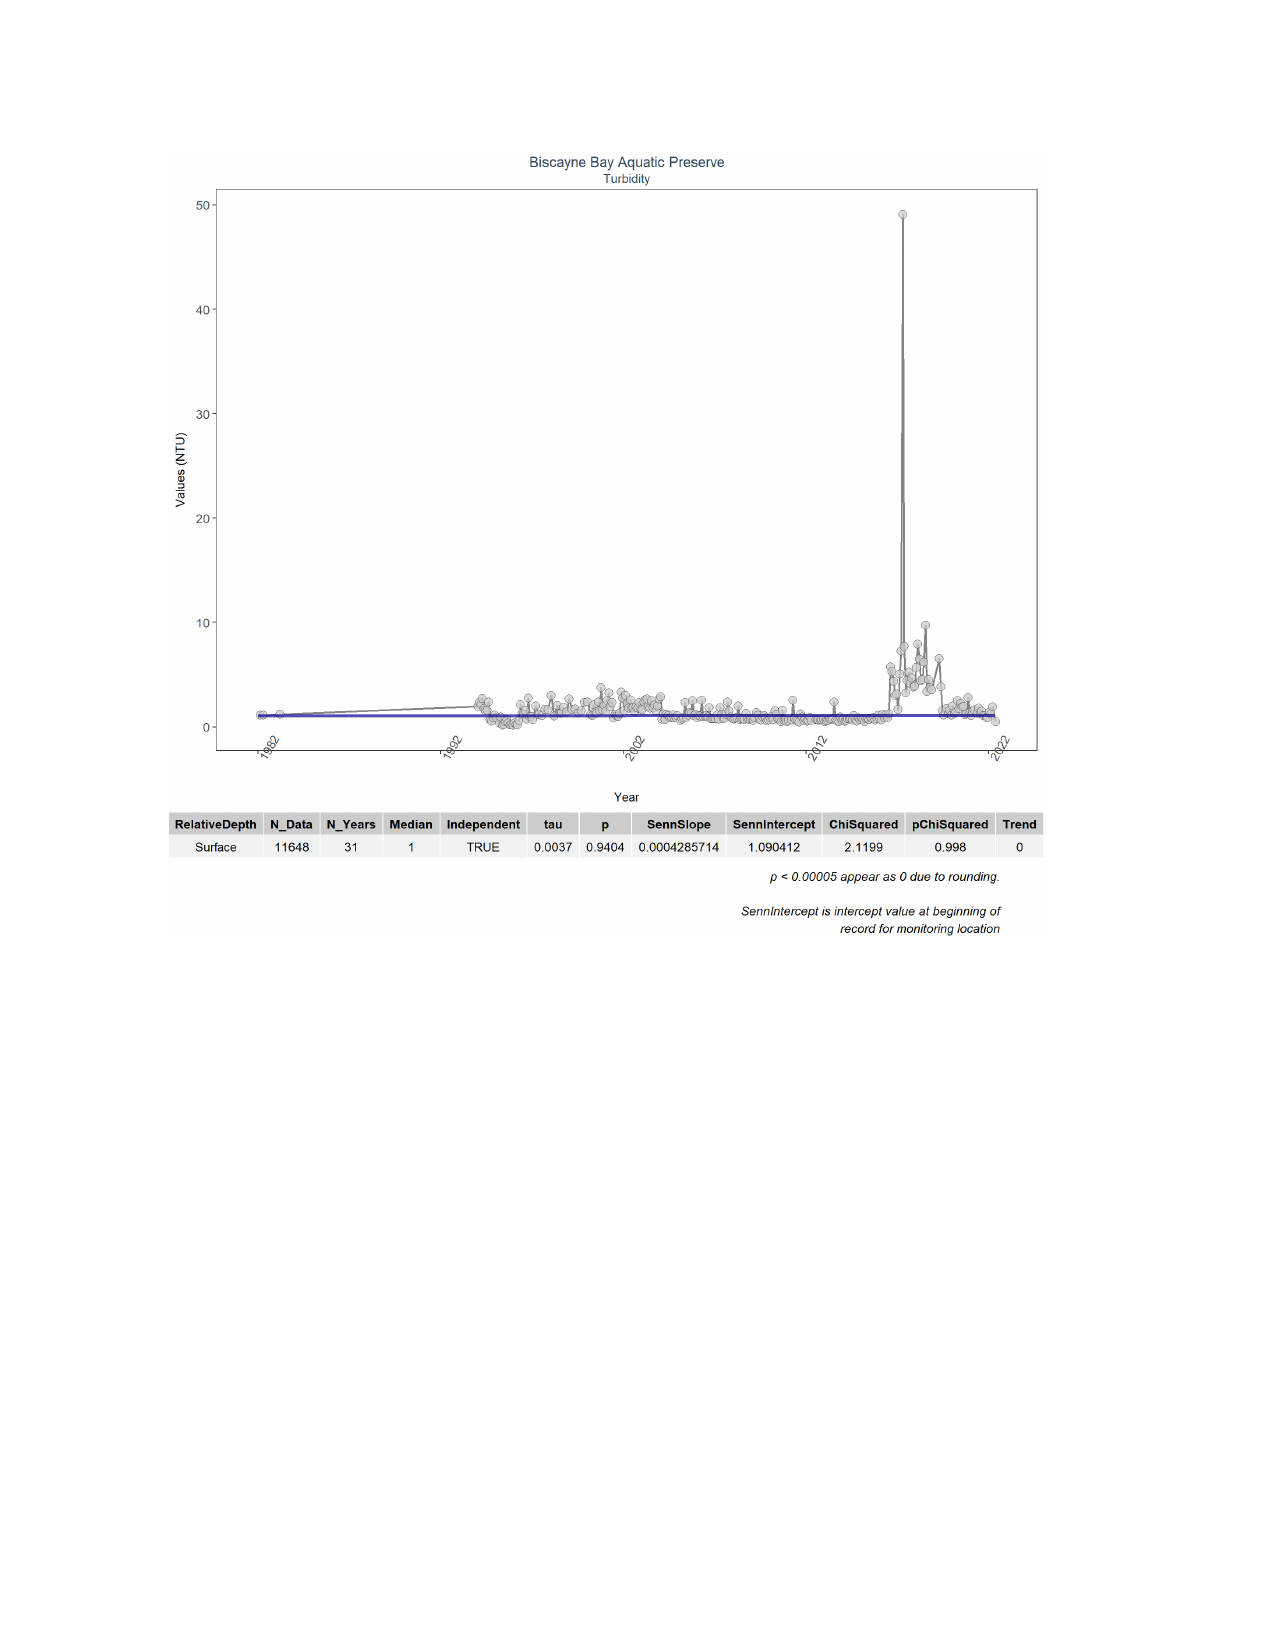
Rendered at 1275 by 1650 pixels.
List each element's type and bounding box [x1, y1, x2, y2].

picture [168, 150, 1044, 938]
